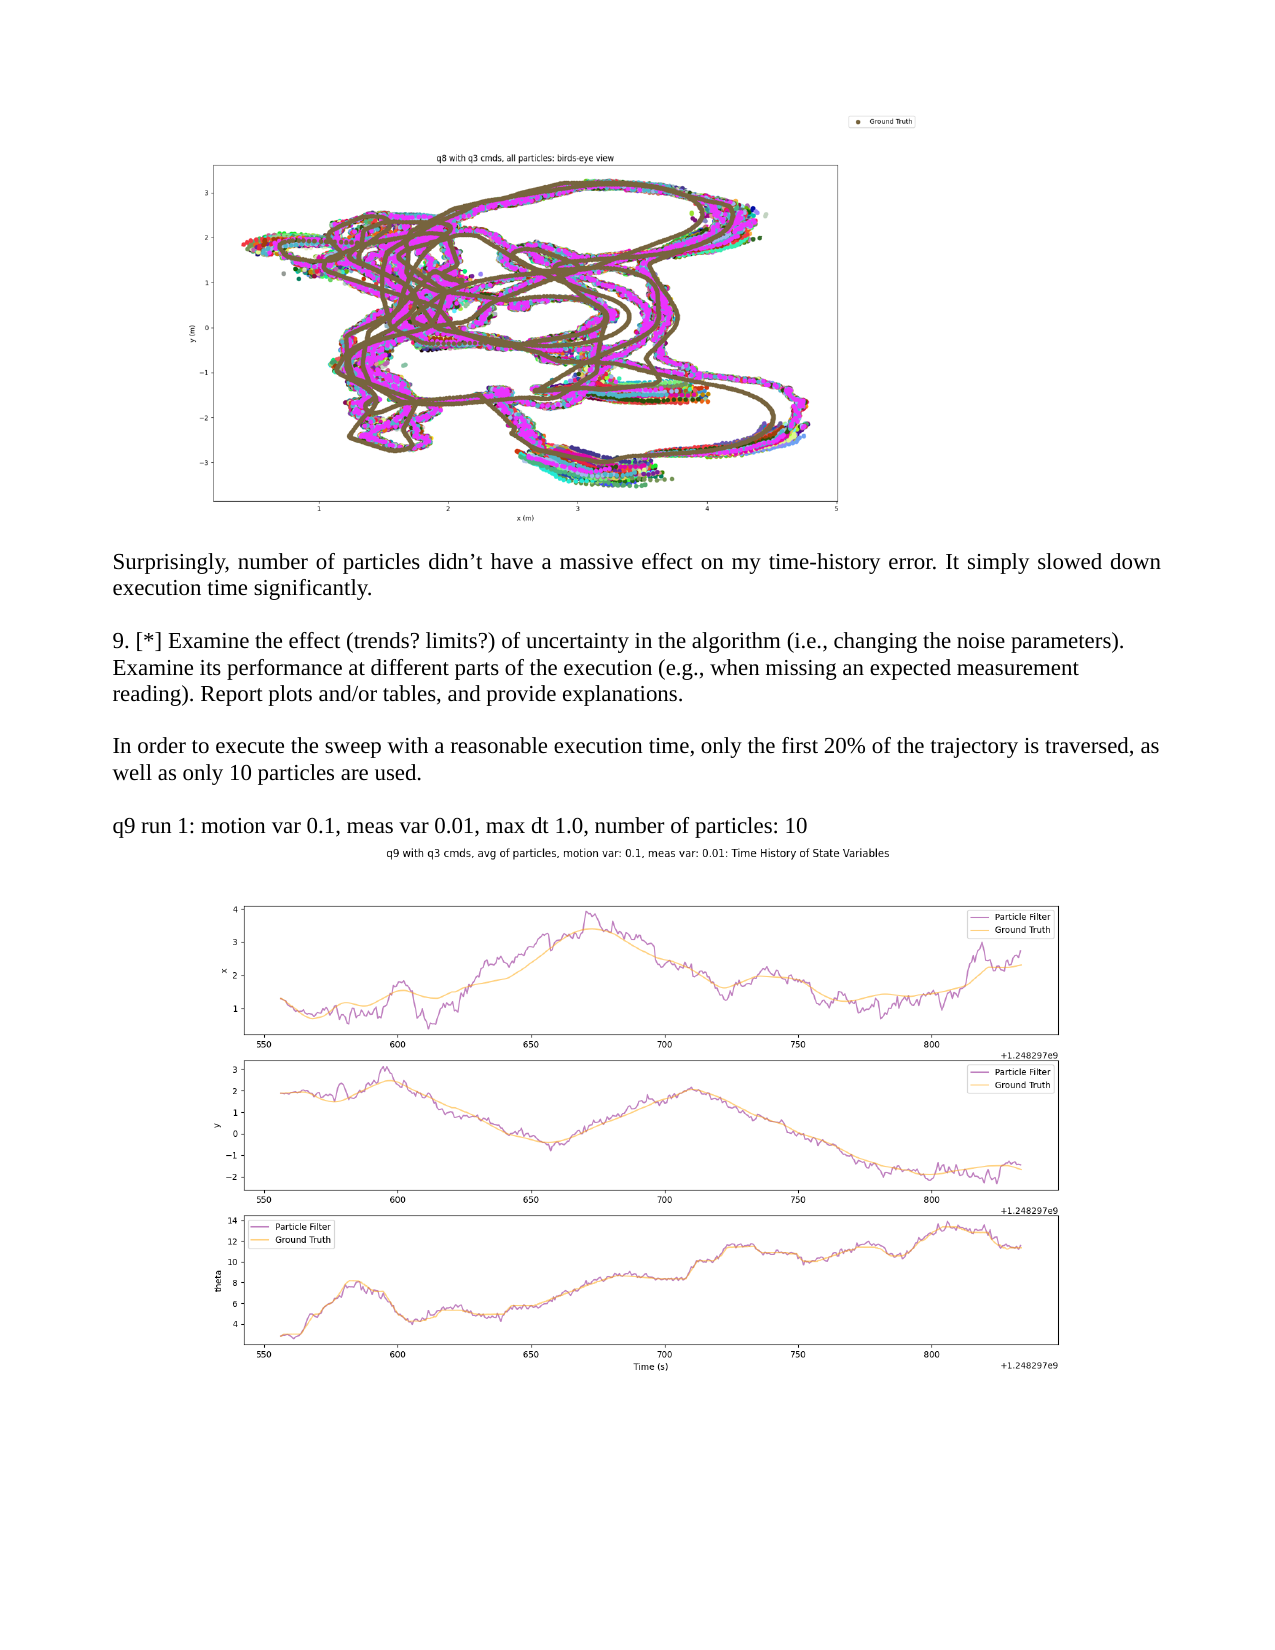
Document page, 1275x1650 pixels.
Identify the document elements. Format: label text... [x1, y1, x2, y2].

text Examine its performance at different parts of the execution (e.g., when missing an expected measurement [112, 653, 1162, 680]
text reading). Report plots and/or tables, and provide explanations. [112, 680, 1162, 706]
text In order to execute the sweep with a reasonable execution time, only the first 20% of the trajectory is traversed, as well as only 10 particles are used. [112, 733, 1162, 785]
text q9 run 1: motion var 0.1, meas var 0.01, max dt 1.0, number of particles: 10 [112, 812, 1162, 838]
picture [112, 838, 1163, 1407]
text 9. [*] Examine the effect (trends? limits?) of uncertainty in the algorithm (i.e., changing the noise parameters). [112, 627, 1162, 653]
picture [112, 112, 918, 549]
text Surprisingly, number of particles didn’t have a massive effect on my time-history error. It simply slowed down execution time significantly. [112, 548, 1162, 601]
